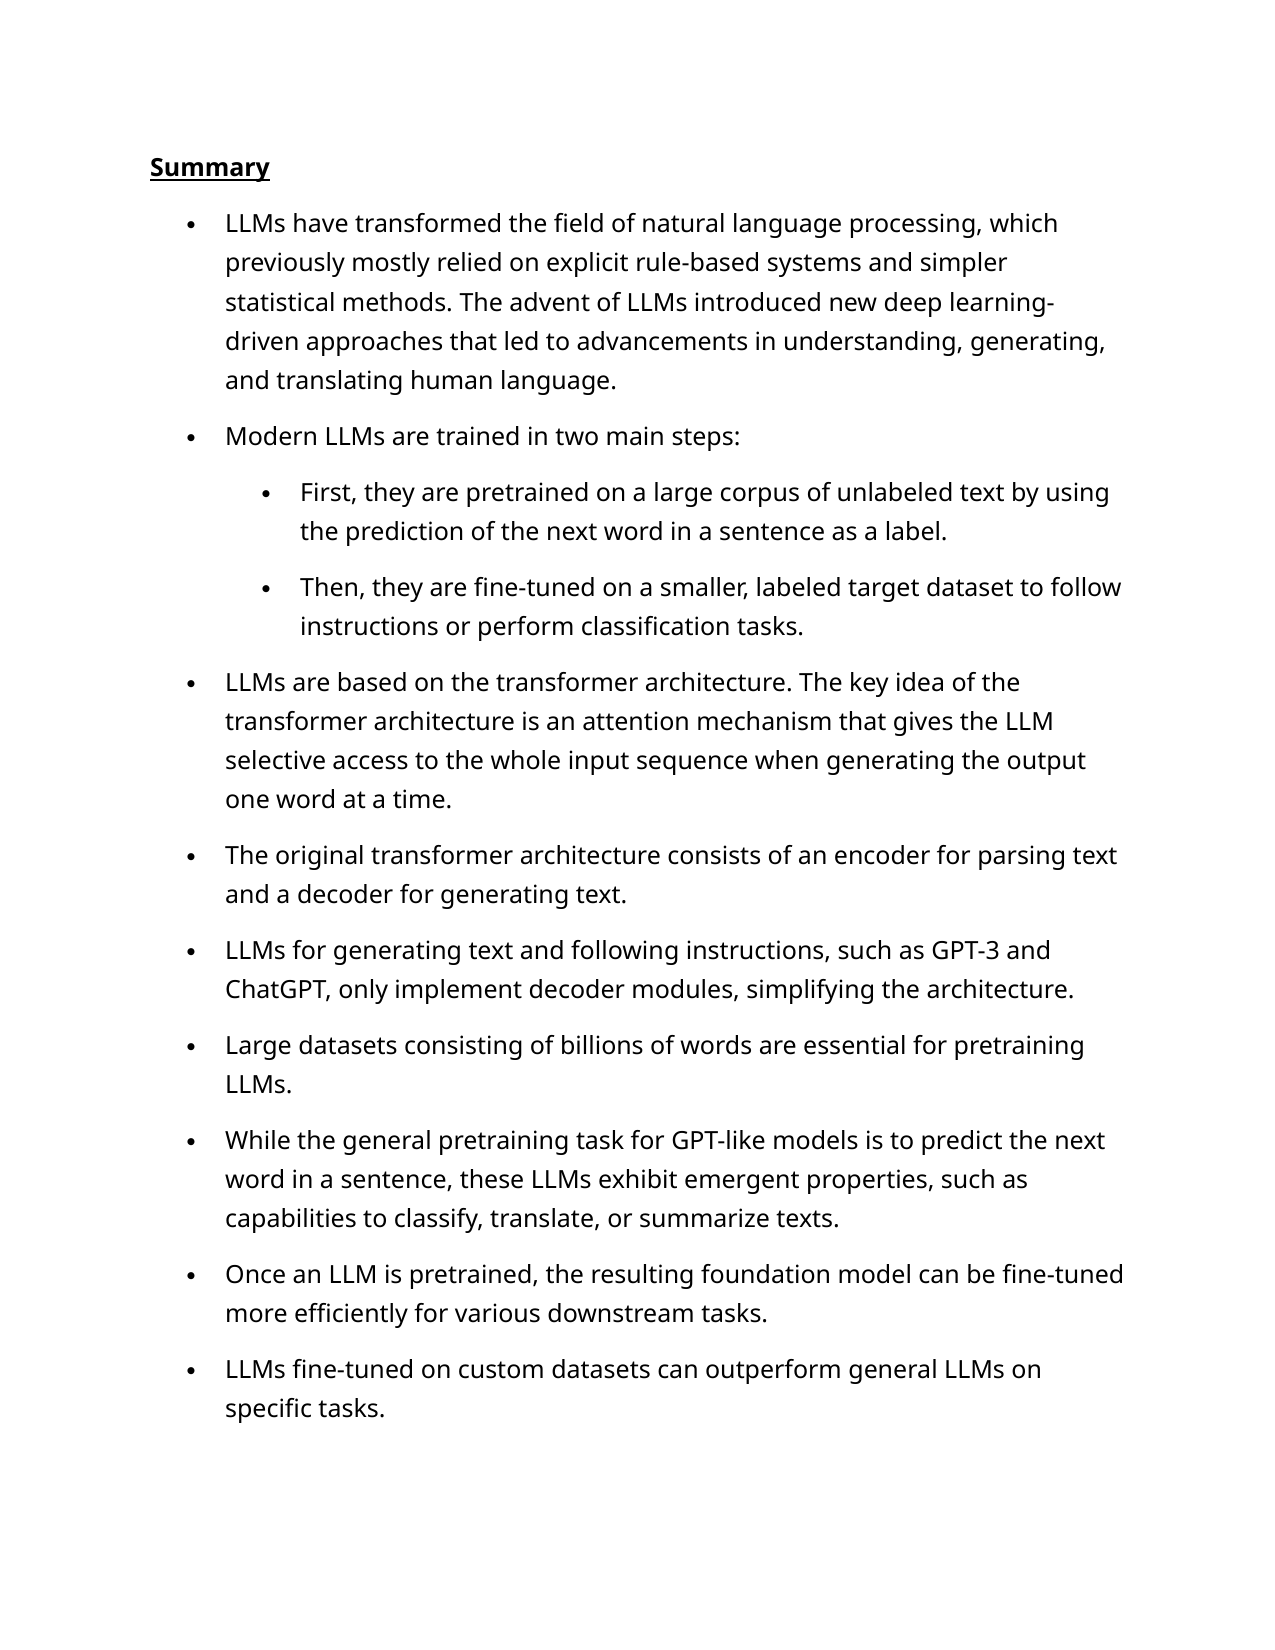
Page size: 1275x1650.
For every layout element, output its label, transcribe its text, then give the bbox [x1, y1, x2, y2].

list Then, they are fine-tuned on a smaller, labeled target dataset to follow instructions or perform classification tasks. [262, 569, 1125, 642]
list Once an LLM is pretrained, the resulting foundation model can be fine-tuned more efficiently for various downstream tasks. [187, 1257, 1125, 1330]
list The original transformer architecture consists of an encoder for parsing text and a decoder for generating text. [187, 837, 1125, 911]
list Modern LLMs are trained in two main steps: [187, 418, 1125, 452]
list LLMs are based on the transformer architecture. The key idea of the transformer architecture is an attention mechanism that gives the LLM selective access to the whole input sequence when generating the output one word at a time. [187, 664, 1125, 816]
list While the general pretraining task for GPT-like models is to predict the next word in a sentence, these LLMs exhibit emergent properties, such as capabilities to classify, translate, or summarize texts. [187, 1122, 1125, 1235]
list First, they are pretrained on a large corpus of unlabeled text by using the prediction of the next word in a sentence as a label. [262, 474, 1125, 547]
list LLMs for generating text and following instructions, such as GPT-3 and ChatGPT, only implement decoder modules, simplifying the architecture. [187, 932, 1125, 1006]
text Summary [150, 150, 1125, 184]
list Large datasets consisting of billions of words are essential for pretraining LLMs. [187, 1027, 1125, 1101]
list LLMs have transformed the field of natural language processing, which previously mostly relied on explicit rule-based systems and simpler statistical methods. The advent of LLMs introduced new deep learning-driven approaches that led to advancements in understanding, generating, and translating human language. [187, 206, 1125, 397]
list LLMs fine-tuned on custom datasets can outperform general LLMs on specific tasks. [187, 1352, 1125, 1425]
